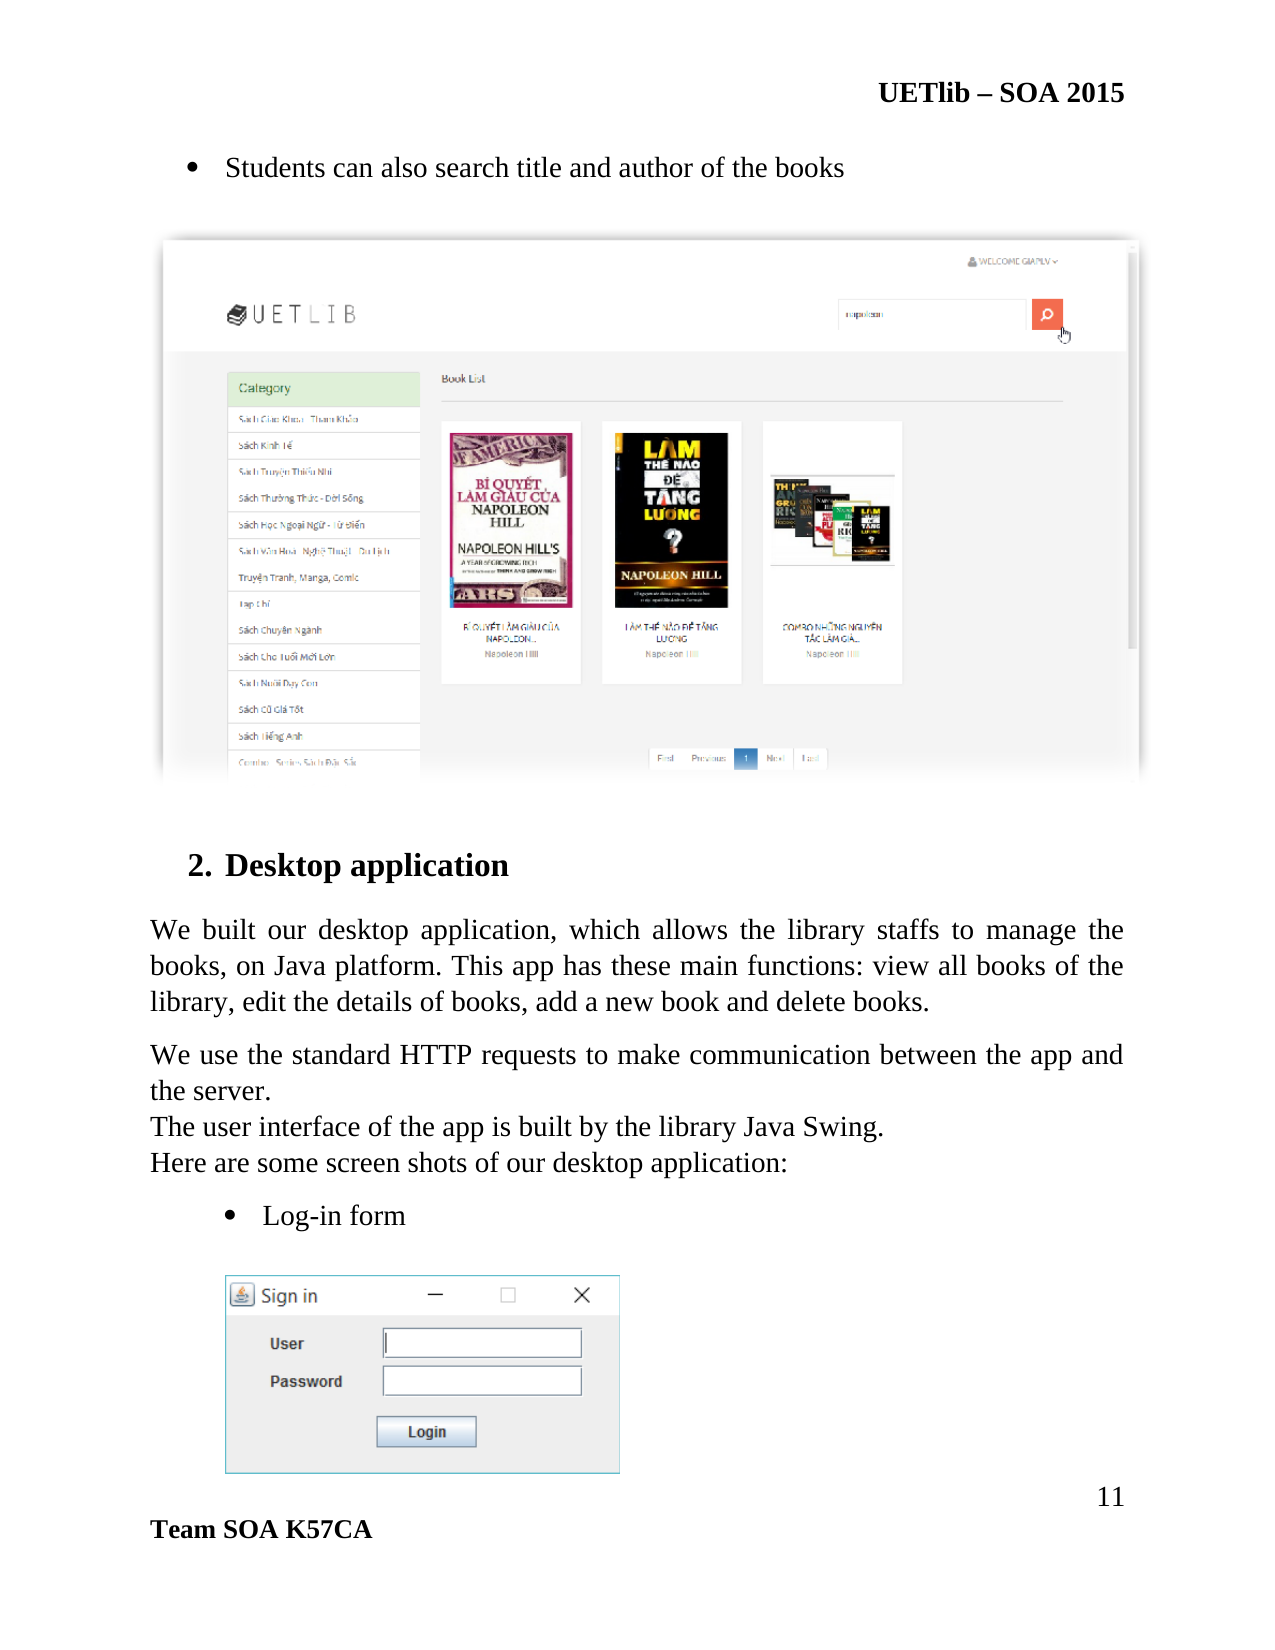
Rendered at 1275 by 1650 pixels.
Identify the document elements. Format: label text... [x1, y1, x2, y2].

text We use the standard HTTP requests to make communication between the app and the server. [150, 1037, 1125, 1107]
picture [183, 260, 1119, 755]
list Students can also search title and author of the books [187, 150, 1125, 184]
subtitle Desktop application [187, 846, 1125, 884]
text Here are some screen shots of our desktop application: [150, 1146, 1125, 1179]
text The user interface of the app is built by the library Java Swing. [150, 1109, 1125, 1143]
list Log-in form [225, 1198, 1125, 1232]
text We built our desktop application, which allows the library staffs to manage the books, on Java platform. This app has these main functions: view all books of the library, edit the details of books, add a new book and delete books. [150, 912, 1125, 1018]
picture [225, 1275, 620, 1474]
